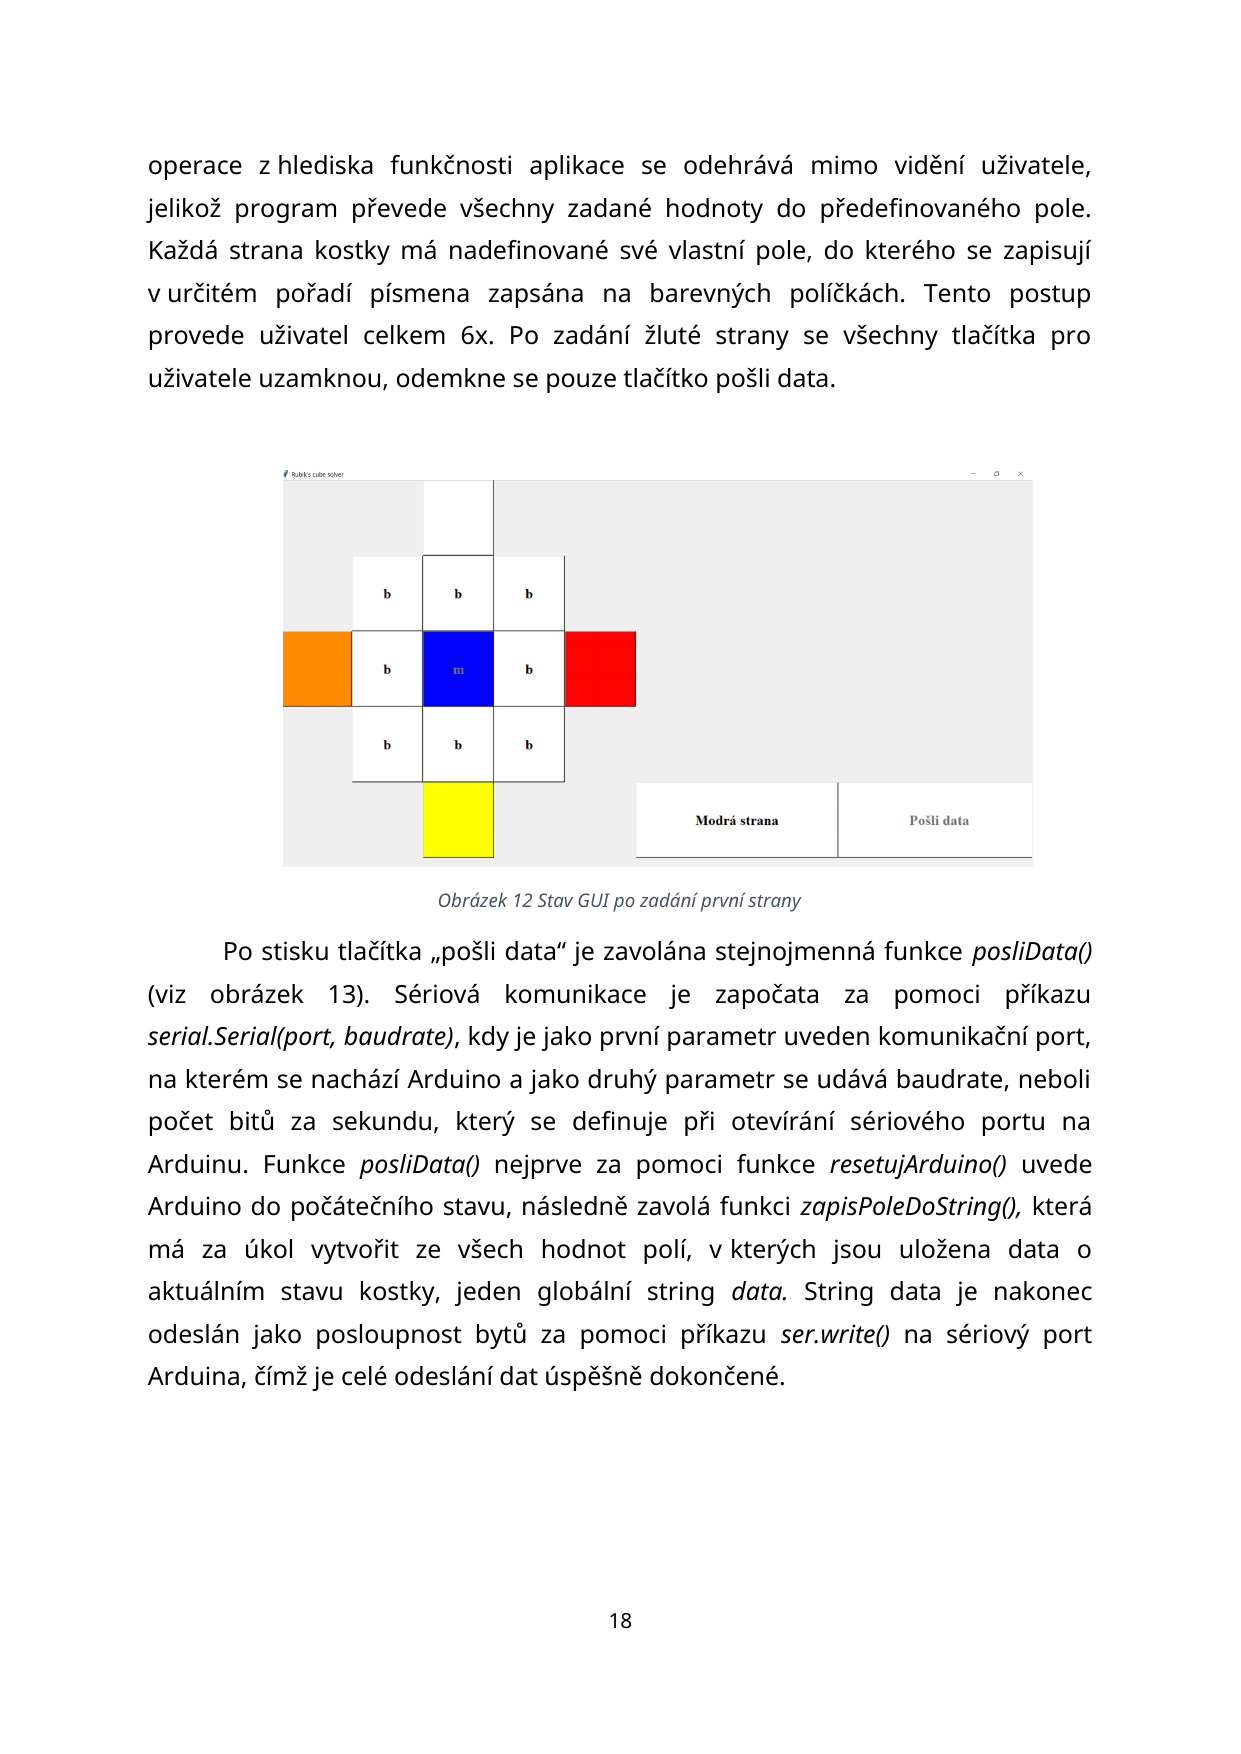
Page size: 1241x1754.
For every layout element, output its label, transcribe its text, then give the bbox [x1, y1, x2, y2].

picture [283, 470, 1033, 867]
text Obrázek 12 Stav GUI po zadání první strany [148, 888, 1092, 913]
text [148, 148, 1092, 394]
text Po stisku tlačítka „pošli data“ je zavolána stejnojmenná funkce posliData() (viz obrázek 13). Sériová komunikace je započata za pomoci příkazu serial.Serial(port, baudrate), kdy je jako první parametr uveden komunikační port, na kterém se nachází Arduino a jako druhý parametr se udává baudrate, neboli počet bitů za sekundu, který se definuje při otevírání sériového portu na Arduinu. Funkce posliData() nejprve za pomoci funkce resetujArduino() uvede Arduino do počátečního stavu, následně zavolá funkci zapisPoleDoString(), která má za úkol vytvořit ze všech hodnot polí, v kterých jsou uložena data o aktuálním stavu kostky, jeden globální string data. String data je nakonec odeslán jako posloupnost bytů za pomoci příkazu ser.write() na sériový port Arduina, čímž je celé odeslání dat úspěšně dokončené. [148, 934, 1092, 1393]
